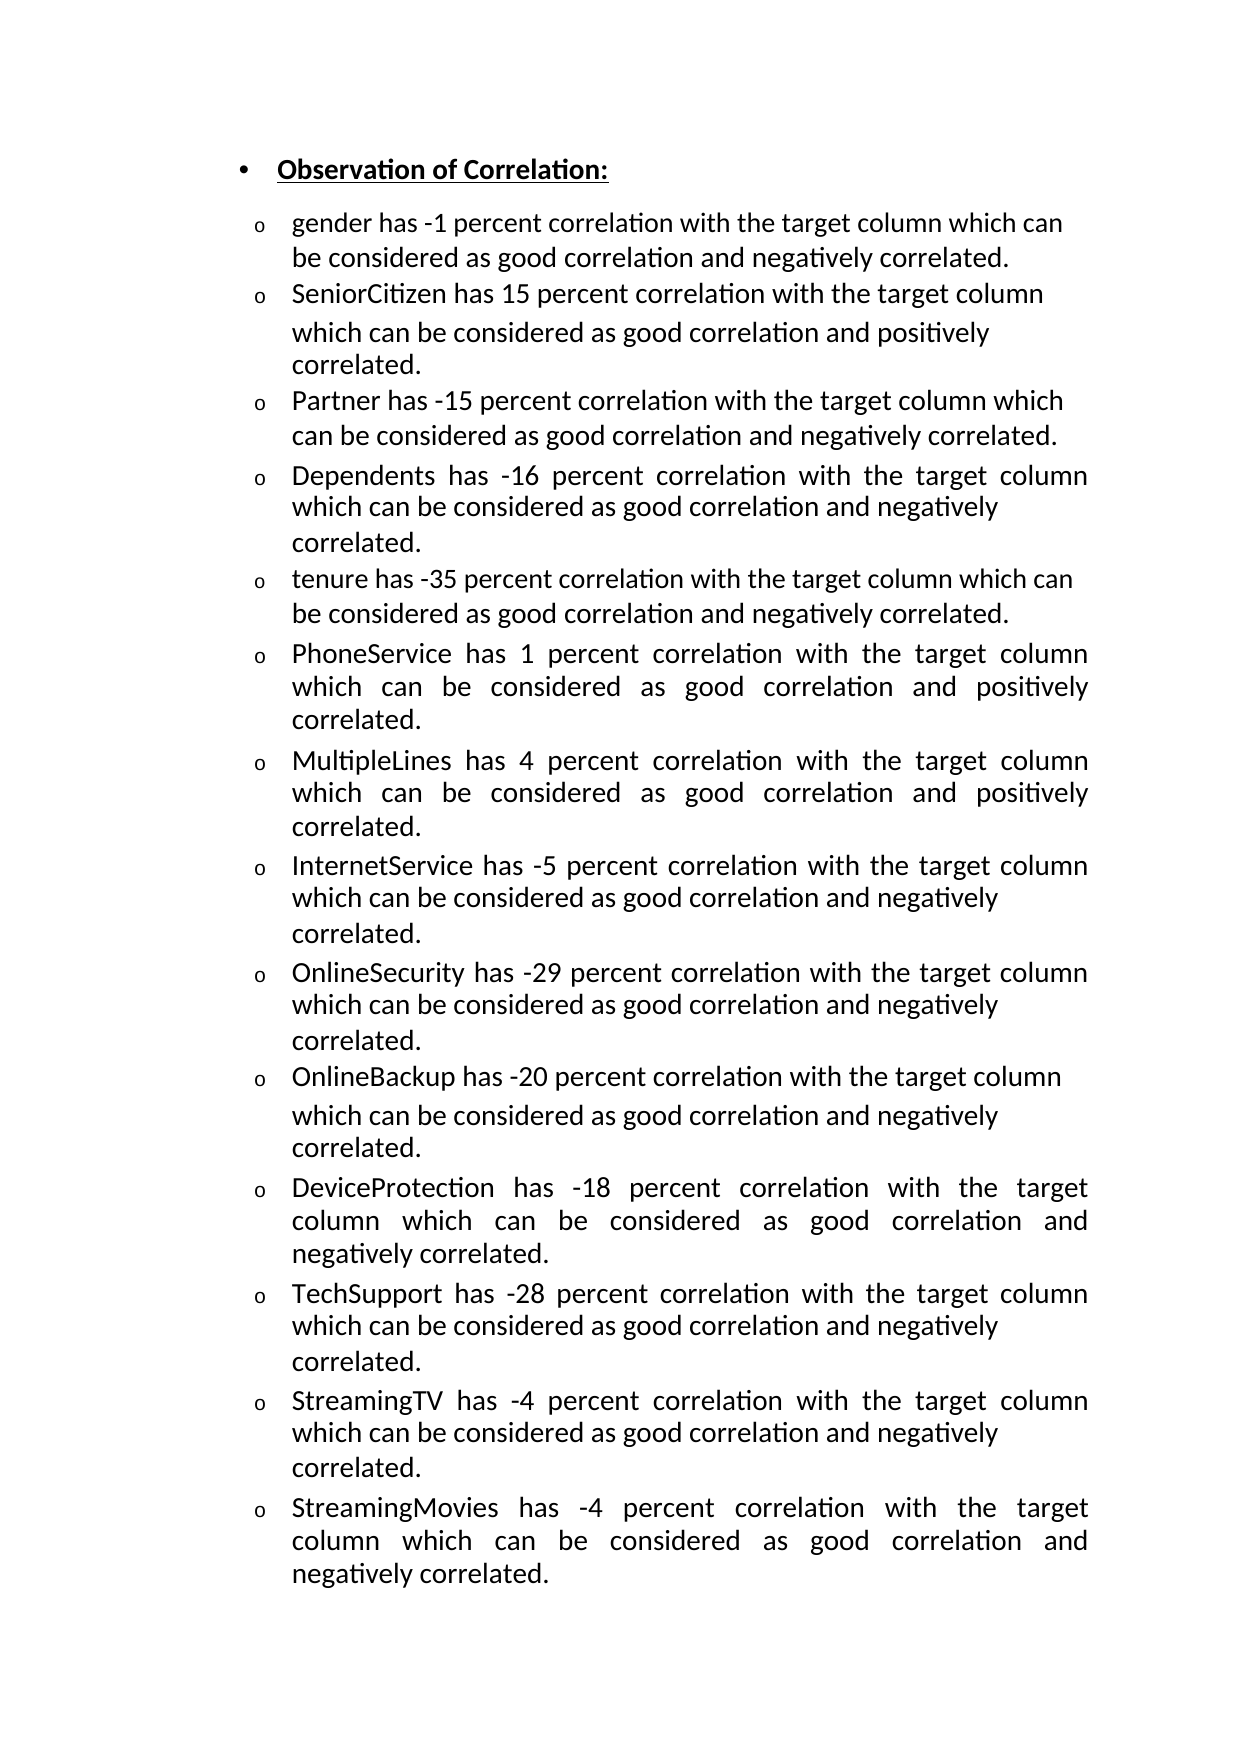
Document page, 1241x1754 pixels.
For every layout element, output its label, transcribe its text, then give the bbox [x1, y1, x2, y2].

text correlated. [292, 915, 1090, 951]
list Dependents has -16 percent correlation with the target column which can be considered as good correlation and negatively [253, 459, 1089, 524]
text correlated. [292, 524, 1090, 560]
text correlated. [292, 1343, 1090, 1378]
list MultipleLines has 4 percent correlation with the target column which can be considered as good correlation and positively correlated. [253, 744, 1089, 843]
list PhoneService has 1 percent correlation with the target column which can be considered as good correlation and positively correlated. [253, 637, 1089, 737]
list gender has -1 percent correlation with the target column which can [253, 204, 1090, 239]
list SeniorCitizen has 15 percent correlation with the target column [253, 275, 1090, 310]
text be considered as good correlation and negatively correlated. [292, 239, 1090, 275]
text can be considered as good correlation and negatively correlated. [292, 417, 1090, 453]
list StreamingMovies has -4 percent correlation with the target column which can be considered as good correlation and negatively correlated. [253, 1491, 1089, 1591]
text correlated. [292, 1449, 1090, 1485]
list Partner has -15 percent correlation with the target column which [253, 382, 1090, 417]
list StreamingTV has -4 percent correlation with the target column which can be considered as good correlation and negatively [253, 1384, 1089, 1449]
text correlated. [292, 1022, 1090, 1058]
list DeviceProtection has -18 percent correlation with the target column which can be considered as good correlation and negatively correlated. [253, 1171, 1089, 1271]
list OnlineBackup has -20 percent correlation with the target column [253, 1058, 1090, 1093]
list OnlineSecurity has -29 percent correlation with the target column which can be considered as good correlation and negatively [253, 957, 1089, 1022]
text which can be considered as good correlation and negatively correlated. [292, 1100, 1089, 1165]
list InternetService has -5 percent correlation with the target column which can be considered as good correlation and negatively [253, 850, 1089, 915]
list TechSupport has -28 percent correlation with the target column which can be considered as good correlation and negatively [253, 1277, 1089, 1342]
text be considered as good correlation and negatively correlated. [292, 595, 1090, 631]
list tenure has -35 percent correlation with the target column which can [253, 561, 1090, 595]
text which can be considered as good correlation and positively correlated. [292, 317, 1089, 382]
list Observation of Correlation: [239, 151, 1090, 187]
